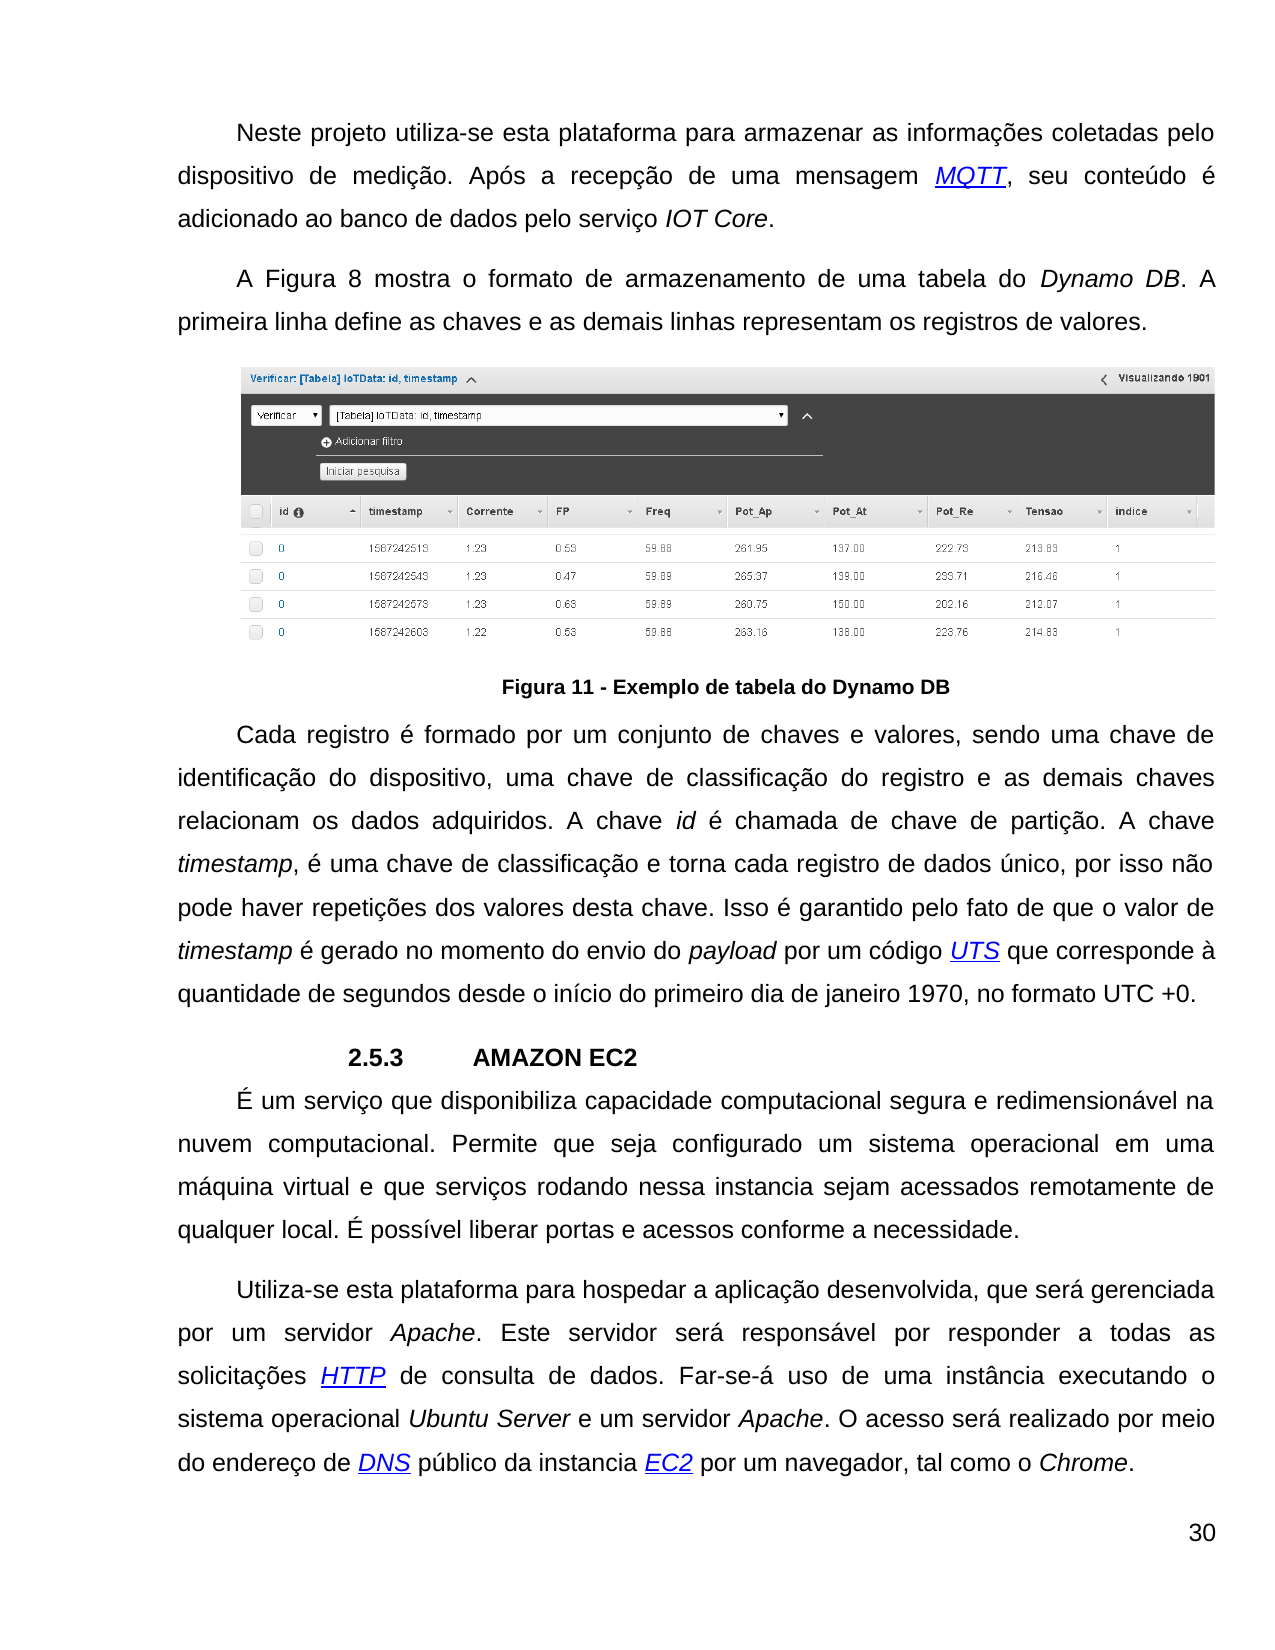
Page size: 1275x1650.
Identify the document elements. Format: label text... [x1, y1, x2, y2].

text É um serviço que disponibiliza capacidade computacional segura e redimensionável na nuvem computacional. Permite que seja configurado um sistema operacional em uma máquina virtual e que serviços rodando nessa instancia sejam acessados remotamente de qualquer local. É possível liberar portas e acessos conforme a necessidade. [177, 1086, 1216, 1244]
text A Figura 8 mostra o formato de armazenamento de uma tabela do Dynamo DB. A primeira linha define as chaves e as demais linhas representam os registros de valores. [177, 264, 1216, 336]
text Cada registro é formado por um conjunto de chaves e valores, sendo uma chave de identificação do dispositivo, uma chave de classificação do registro e as demais chaves relacionam os dados adquiridos. A chave id é chamada de chave de partição. A chave timestamp, é uma chave de classificação e torna cada registro de dados único, por isso não pode haver repetições dos valores desta chave. Isso é garantido pelo fato de que o valor de timestamp é gerado no momento do envio do payload por um código UTS que corresponde à quantidade de segundos desde o início do primeiro dia de janeiro 1970, no formato UTC +0. [177, 720, 1216, 1007]
text Utiliza-se esta plataforma para hospedar a aplicação desenvolvida, que será gerenciada por um servidor Apache. Este servidor será responsável por responder a todas as solicitações HTTP de consulta de dados. Far-se-á uso de uma instância executando o sistema operacional Ubuntu Server e um servidor Apache. O acesso será realizado por meio do endereço de DNS público da instancia EC2 por um navegador, tal como o Chrome. [177, 1275, 1216, 1476]
text Neste projeto utiliza-se esta plataforma para armazenar as informações coletadas pelo dispositivo de medição. Após a recepção de uma mensagem MQTT, seu conteúdo é adicionado ao banco de dados pelo serviço IOT Core. [177, 118, 1216, 233]
text Figura 11 - Exemplo de tabela do Dynamo DB [177, 675, 1216, 699]
picture [237, 367, 1215, 645]
subtitle AMAZON EC2 [289, 1043, 1216, 1071]
